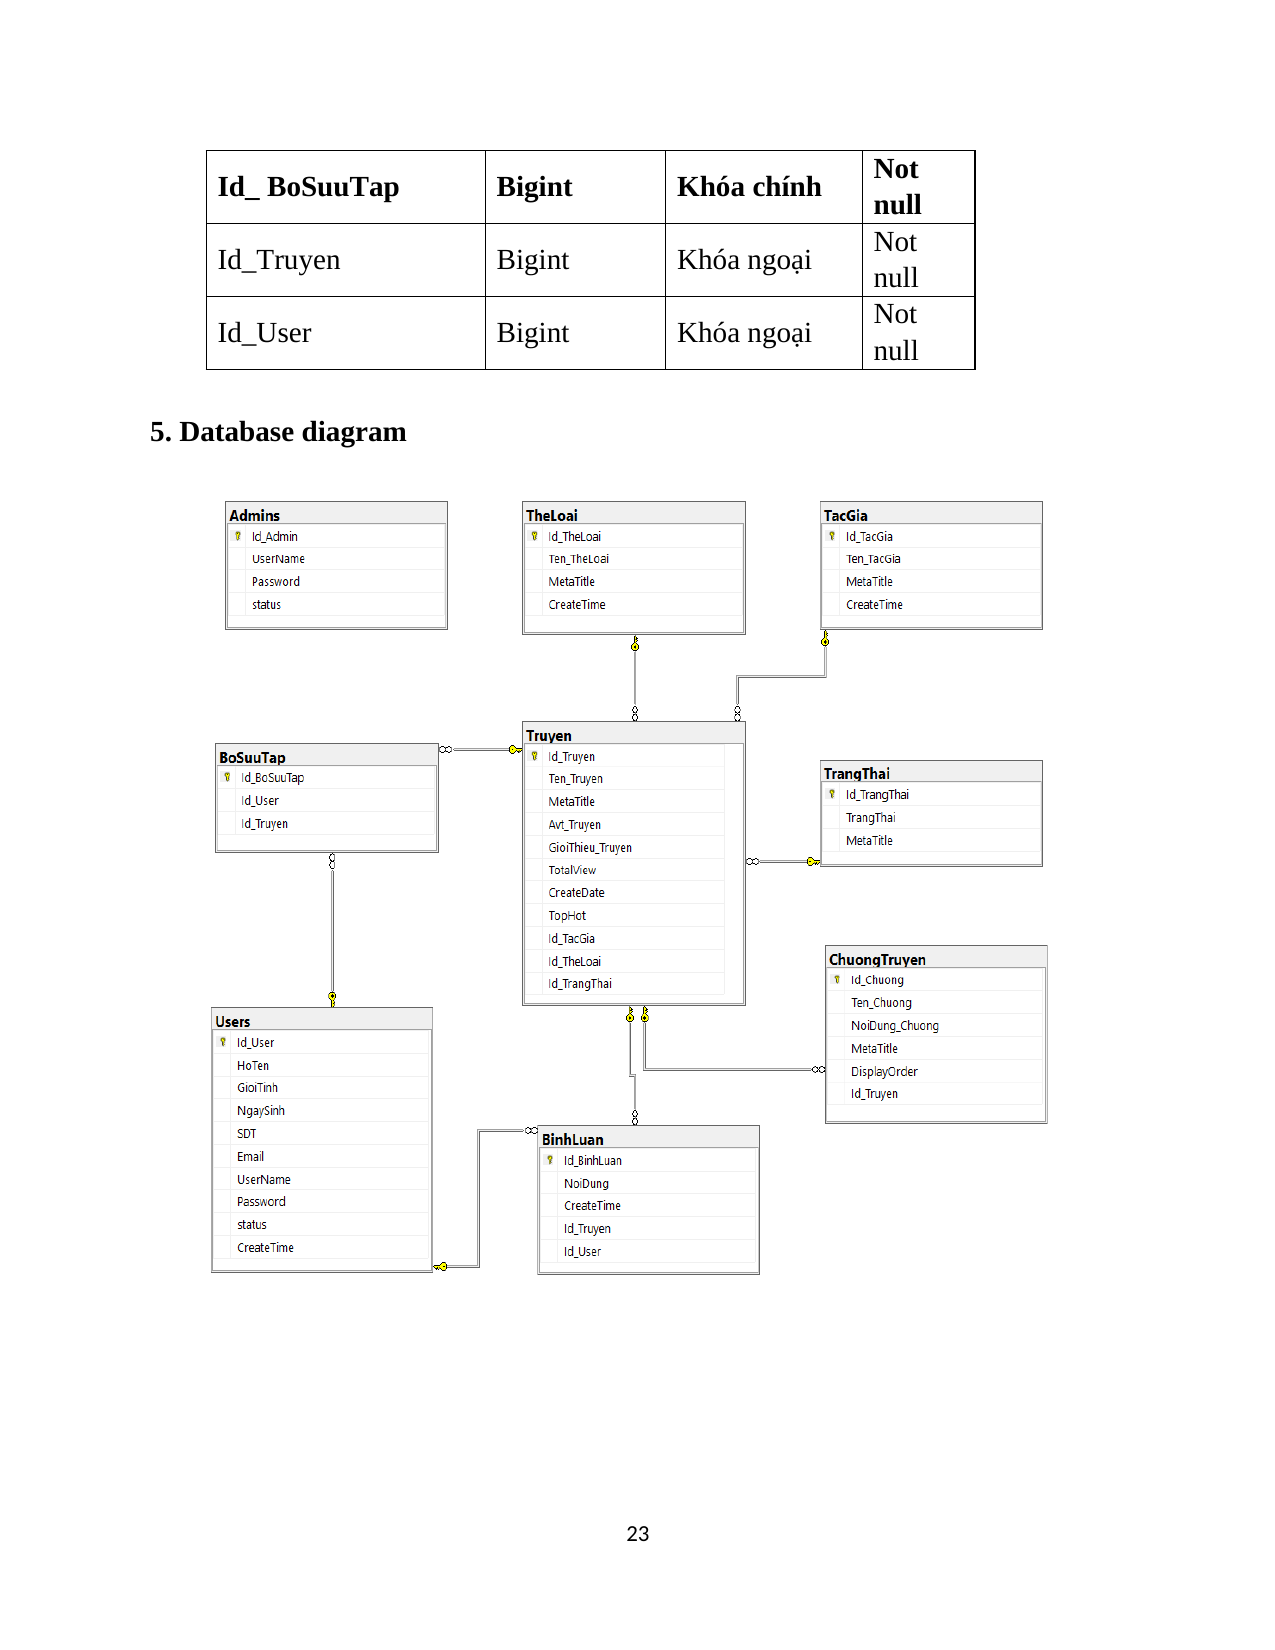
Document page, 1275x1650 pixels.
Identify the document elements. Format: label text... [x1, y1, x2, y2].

table_cell Bigint [486, 151, 665, 223]
picture [150, 450, 1090, 1294]
table_cell Khóa ngoại [666, 297, 862, 368]
table_cell Not null [863, 151, 974, 223]
table_cell Khóa chính [666, 151, 862, 223]
subtitle 5. Database diagram [150, 414, 1125, 447]
table_cell Id_Truyen [207, 224, 485, 296]
table_cell Id_User [207, 297, 485, 368]
table_cell Bigint [486, 224, 665, 296]
table_cell Not null [863, 297, 974, 368]
table_cell Khóa ngoại [666, 224, 862, 296]
table_cell Id_ BoSuuTap [207, 151, 485, 223]
table_cell Bigint [486, 297, 665, 368]
table_cell Not null [863, 224, 974, 296]
